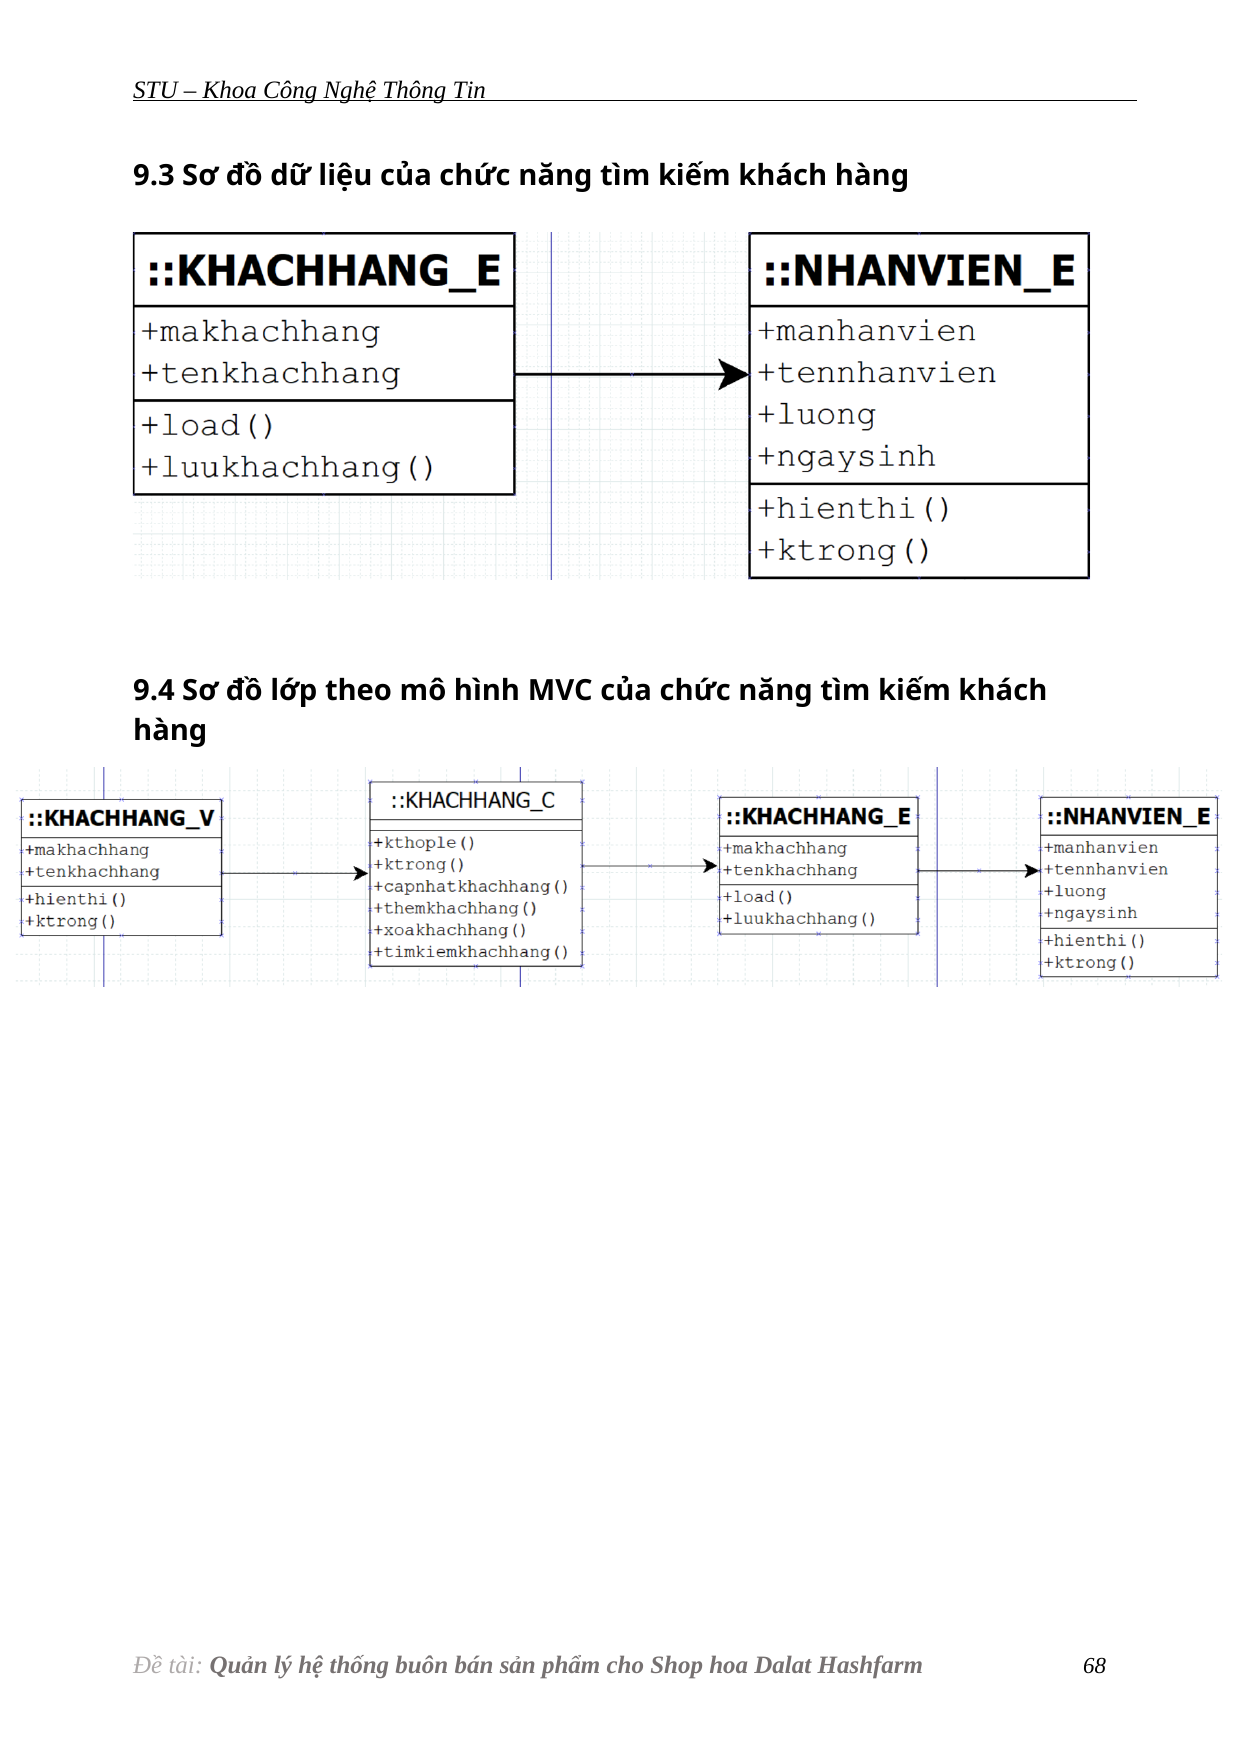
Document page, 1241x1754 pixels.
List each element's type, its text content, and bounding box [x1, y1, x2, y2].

picture [15, 767, 1223, 987]
subtitle 9.4 Sơ đồ lớp theo mô hình MVC của chức năng tìm kiếm khách hàng [133, 669, 1090, 748]
subtitle 9.3 Sơ đồ dữ liệu của chức năng tìm kiếm khách hàng [133, 154, 1090, 194]
picture [132, 232, 1091, 580]
